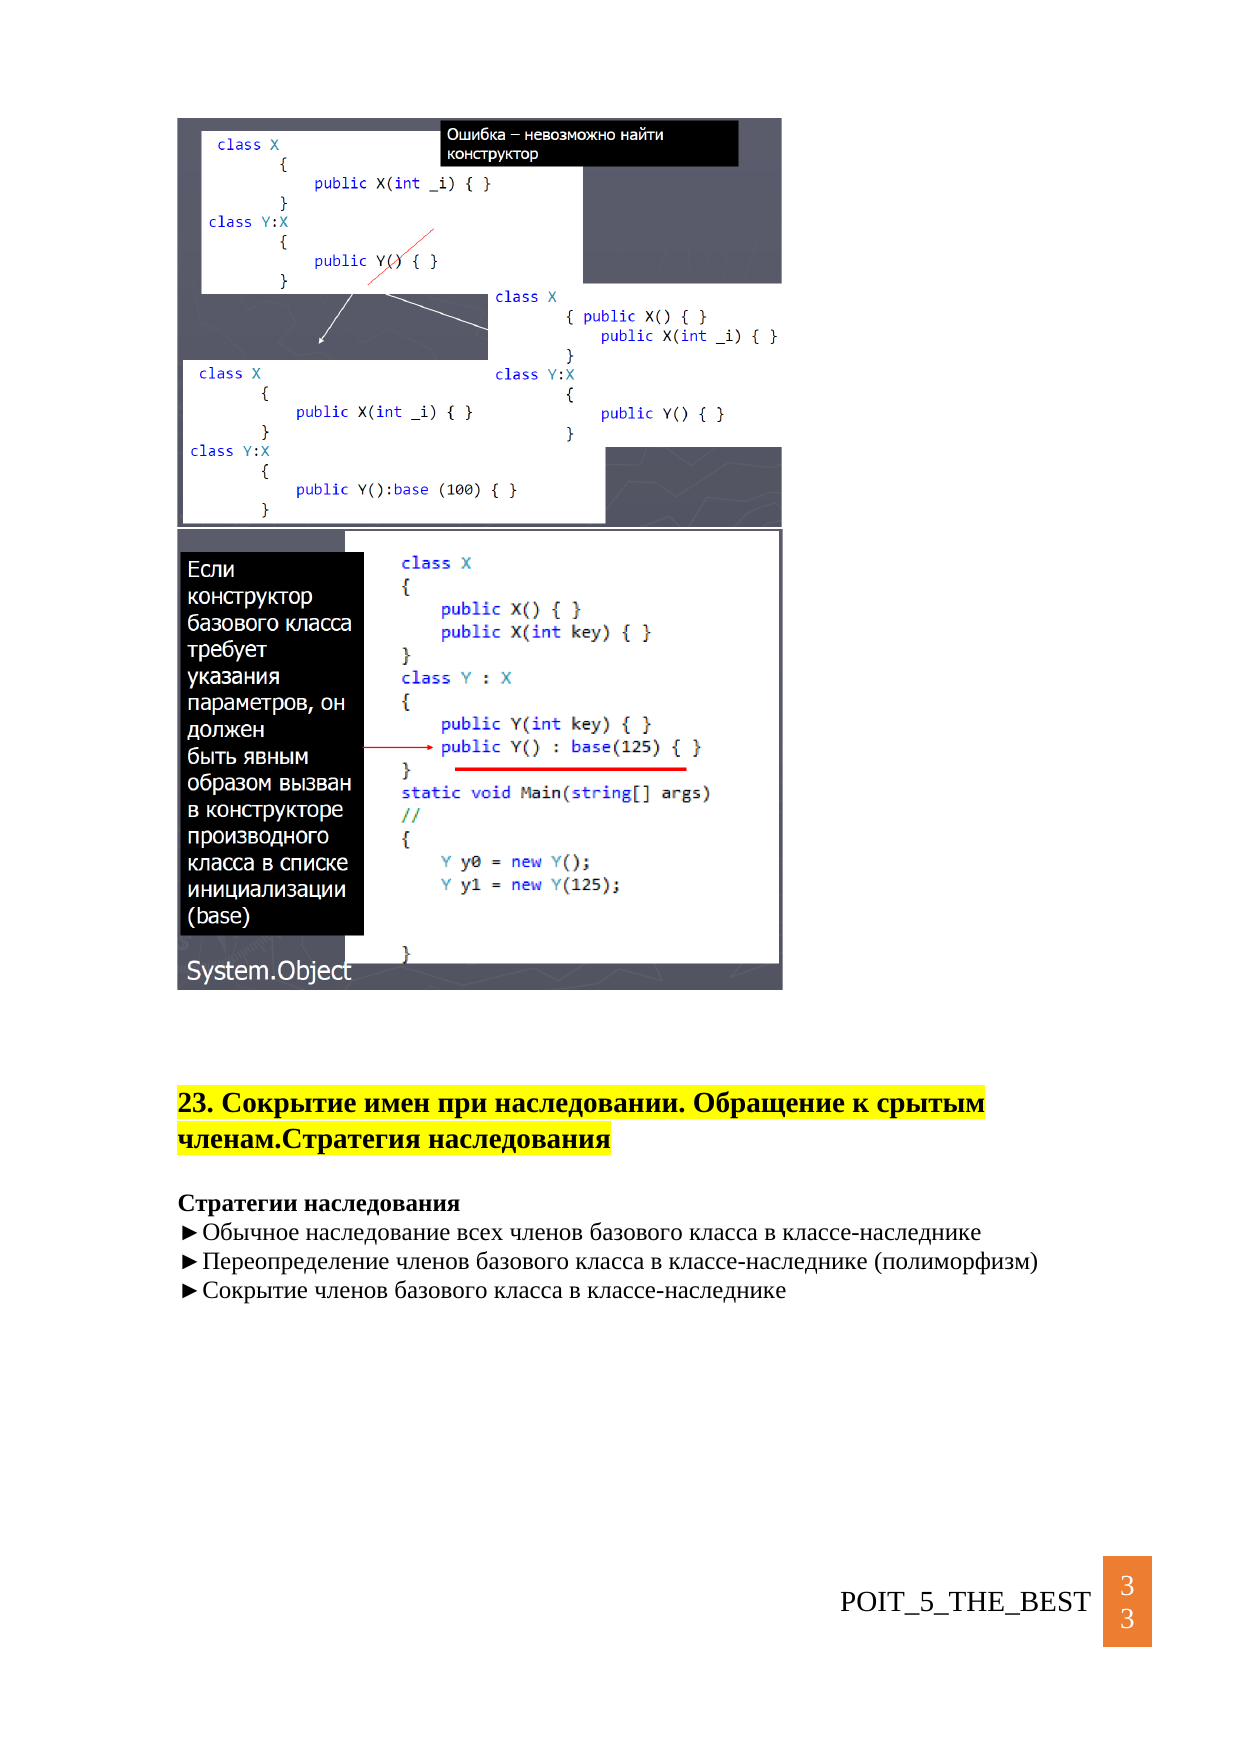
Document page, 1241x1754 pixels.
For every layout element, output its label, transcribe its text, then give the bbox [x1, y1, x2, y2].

text ►Сокрытие членов базового класса в классе-наследнике [177, 1275, 1152, 1303]
text 23. Сокрытие имен при наследовании. Обращение к срытым членам.Стратегия наследования [177, 1085, 1152, 1155]
text ►Обычное наследование всех членов базового класса в классе-наследнике [177, 1217, 1152, 1246]
picture [177, 529, 783, 990]
text ►Переопределение членов базового класса в классе-наследнике (полиморфизм) [177, 1246, 1152, 1275]
text Стратегии наследования [177, 1188, 1152, 1217]
picture [177, 118, 782, 527]
